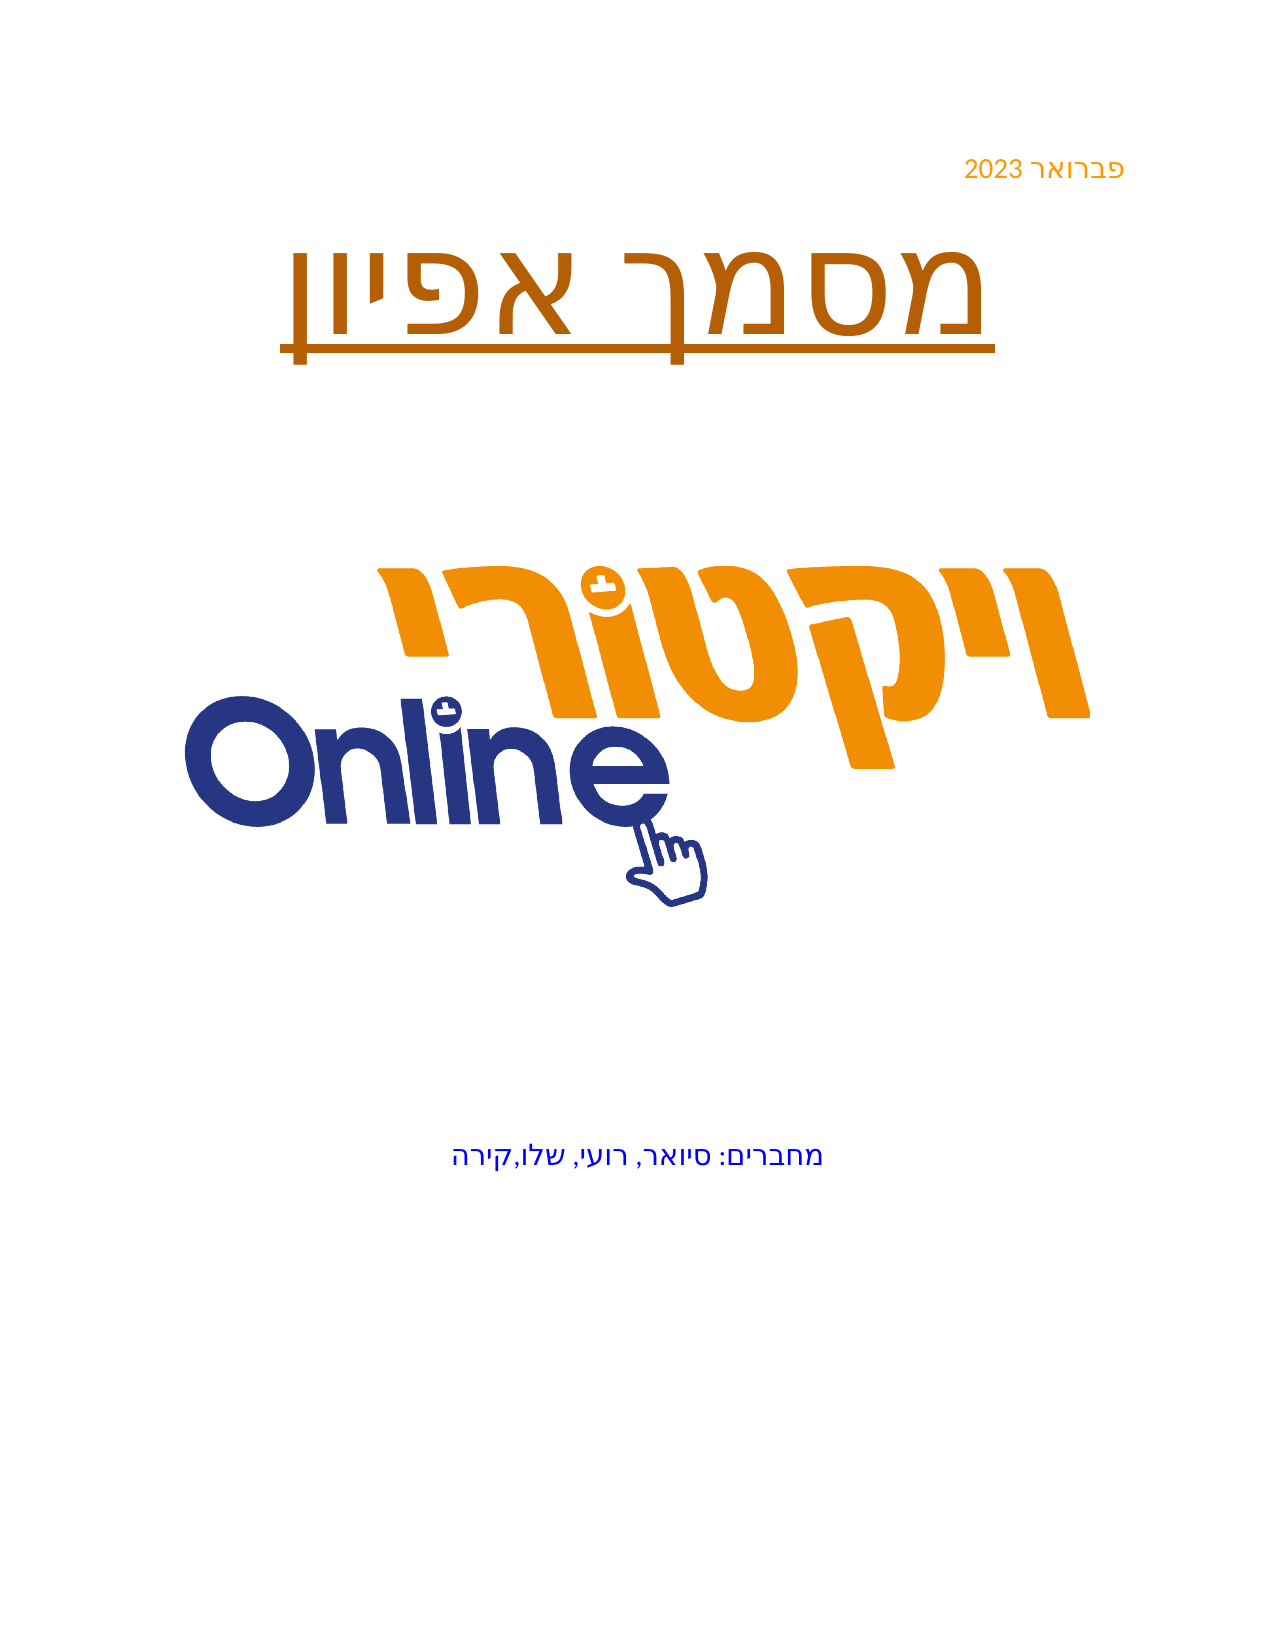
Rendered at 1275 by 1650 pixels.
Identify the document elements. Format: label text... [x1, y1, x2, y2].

text פברואר 2023 [150, 150, 1125, 186]
text מסמך אפיון [150, 191, 1125, 371]
text מחברים: סיואר, רועי, שלו,קירה [150, 1137, 1125, 1172]
picture [184, 566, 1090, 907]
